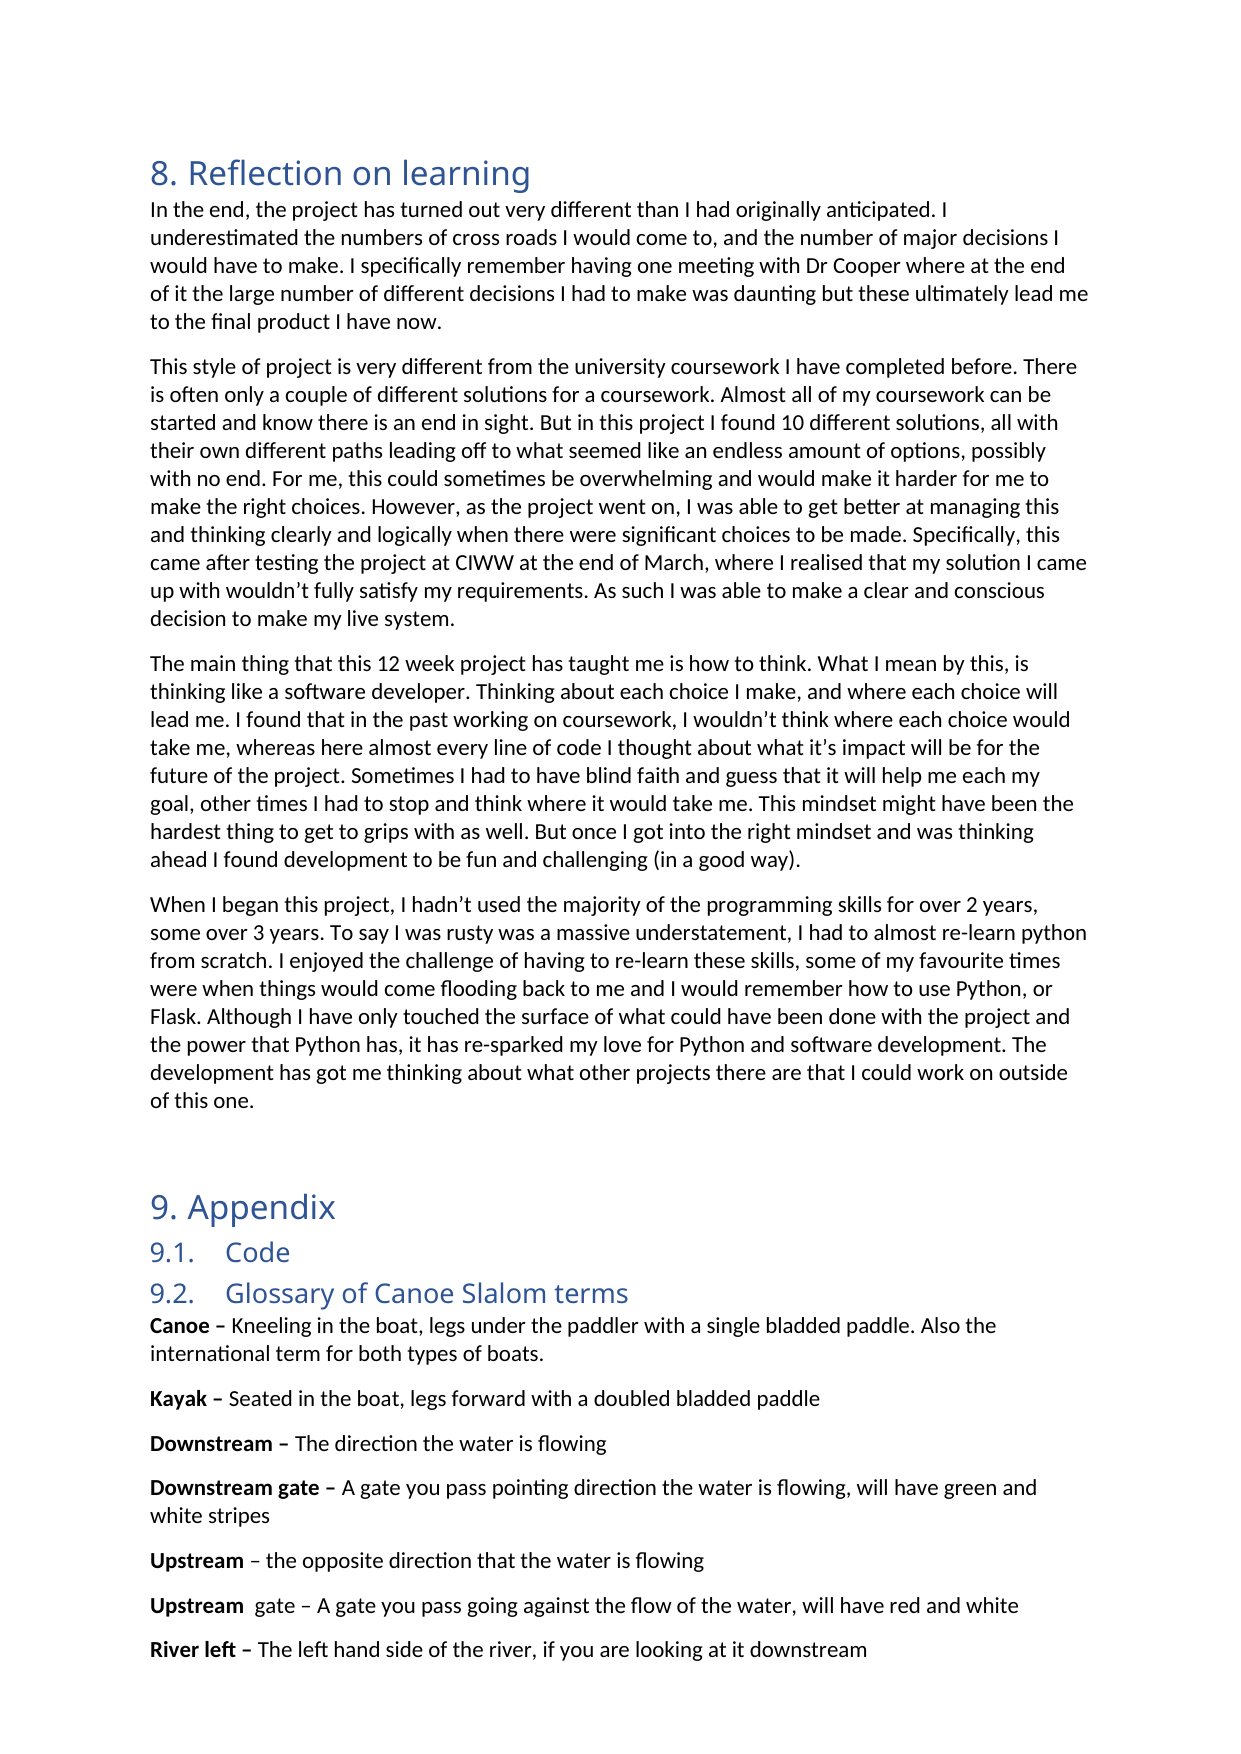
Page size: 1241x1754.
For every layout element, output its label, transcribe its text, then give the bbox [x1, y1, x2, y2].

subtitle Glossary of Canoe Slalom terms [149, 1274, 1090, 1311]
subtitle Reflection on learning [150, 150, 1090, 195]
text Upstream – the opposite direction that the water is flowing [150, 1546, 1090, 1574]
subtitle Appendix [150, 1184, 1090, 1229]
text In the end, the project has turned out very different than I had originally anticipated. I underestimated the numbers of cross roads I would come to, and the number of major decisions I would have to make. I specifically remember having one meeting with Dr Cooper where at the end of it the large number of different decisions I had to make was daunting but these ultimately lead me to the final product I have now. [150, 195, 1090, 336]
text Upstream gate – A gate you pass going against the flow of the water, will have red and white [150, 1591, 1090, 1619]
text Canoe – Kneeling in the boat, legs under the paddler with a single bladded paddle. Also the international term for both types of boats. [150, 1311, 1090, 1367]
text Kayak – Seated in the boat, legs forward with a doubled bladded paddle [150, 1384, 1090, 1412]
subtitle Code [149, 1233, 1090, 1270]
text Downstream – The direction the water is flowing [150, 1429, 1090, 1457]
text When I began this project, I hadn’t used the majority of the programming skills for over 2 years, some over 3 years. To say I was rusty was a massive understatement, I had to almost re-learn python from scratch. I enjoyed the challenge of having to re-learn these skills, some of my favourite times were when things would come flooding back to me and I would remember how to use Python, or Flask. Although I have only touched the surface of what could have been done with the project and the power that Python has, it has re-sparked my love for Python and software development. The development has got me thinking about what other projects there are that I could work on outside of this one. [150, 890, 1090, 1114]
text This style of project is very different from the university coursework I have completed before. There is often only a couple of different solutions for a coursework. Almost all of my coursework can be started and know there is an end in sight. But in this project I found 10 different solutions, all with their own different paths leading off to what seemed like an endless amount of options, possibly with no end. For me, this could sometimes be overwhelming and would make it harder for me to make the right choices. However, as the project went on, I was able to get better at managing this and thinking clearly and logically when there were significant choices to be made. Specifically, this came after testing the project at CIWW at the end of March, where I realised that my solution I came up with wouldn’t fully satisfy my requirements. As such I was able to make a clear and conscious decision to make my live system. [150, 352, 1090, 632]
text River left – The left hand side of the river, if you are looking at it downstream [150, 1635, 1090, 1663]
text The main thing that this 12 week project has taught me is how to think. What I mean by this, is thinking like a software developer. Thinking about each choice I make, and where each choice will lead me. I found that in the past working on coursework, I wouldn’t think where each choice would take me, whereas here almost every line of code I thought about what it’s impact will be for the future of the project. Sometimes I had to have blind faith and guess that it will help me each my goal, other times I had to stop and think where it would take me. This mindset might have been the hardest thing to get to grips with as well. But once I got into the right mindset and was thinking ahead I found development to be fun and challenging (in a good way). [150, 649, 1090, 873]
text Downstream gate – A gate you pass pointing direction the water is flowing, will have green and white stripes [150, 1473, 1090, 1529]
